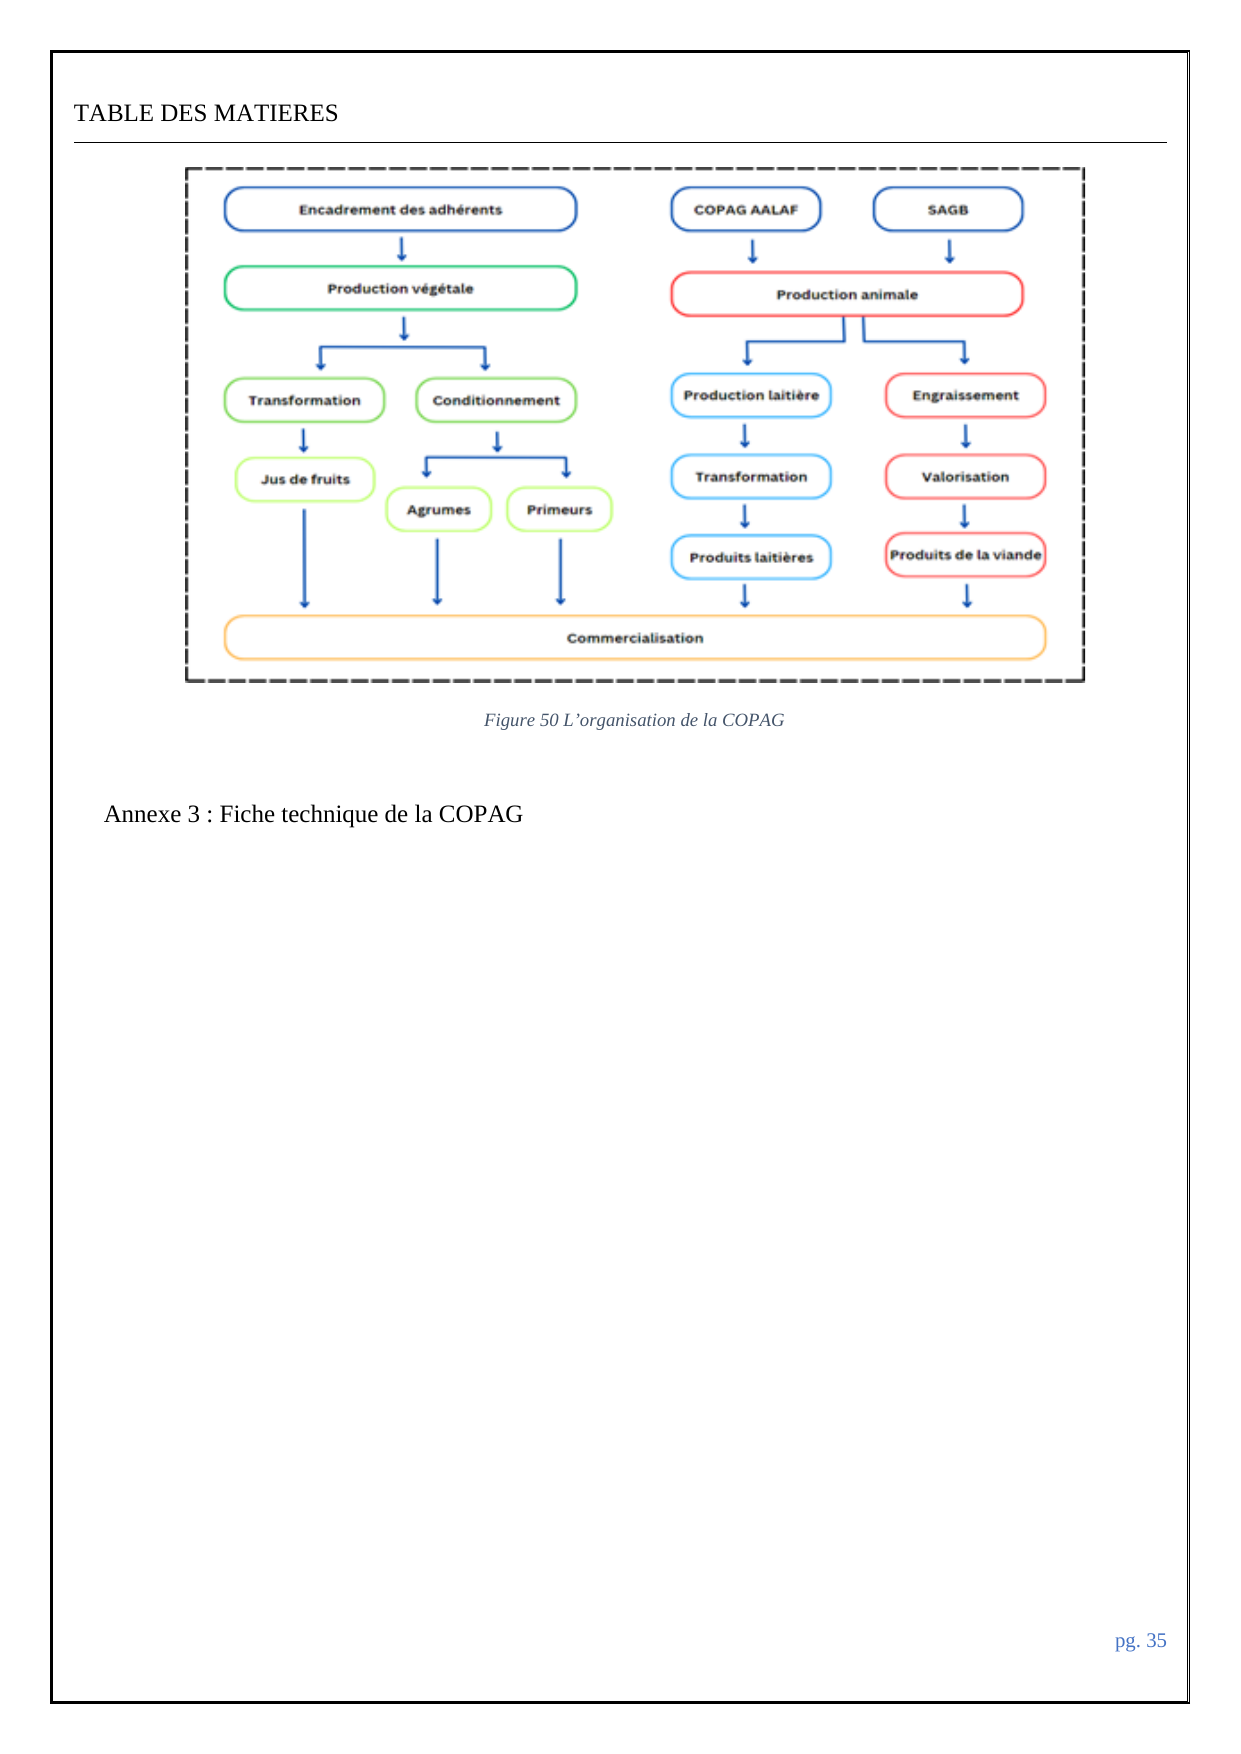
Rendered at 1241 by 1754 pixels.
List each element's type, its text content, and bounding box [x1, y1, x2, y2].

text Annexe 3 : Fiche technique de la COPAG [73, 799, 1167, 827]
text Figure 50 L’organisation de la COPAG [73, 709, 1167, 731]
picture [185, 167, 1085, 683]
